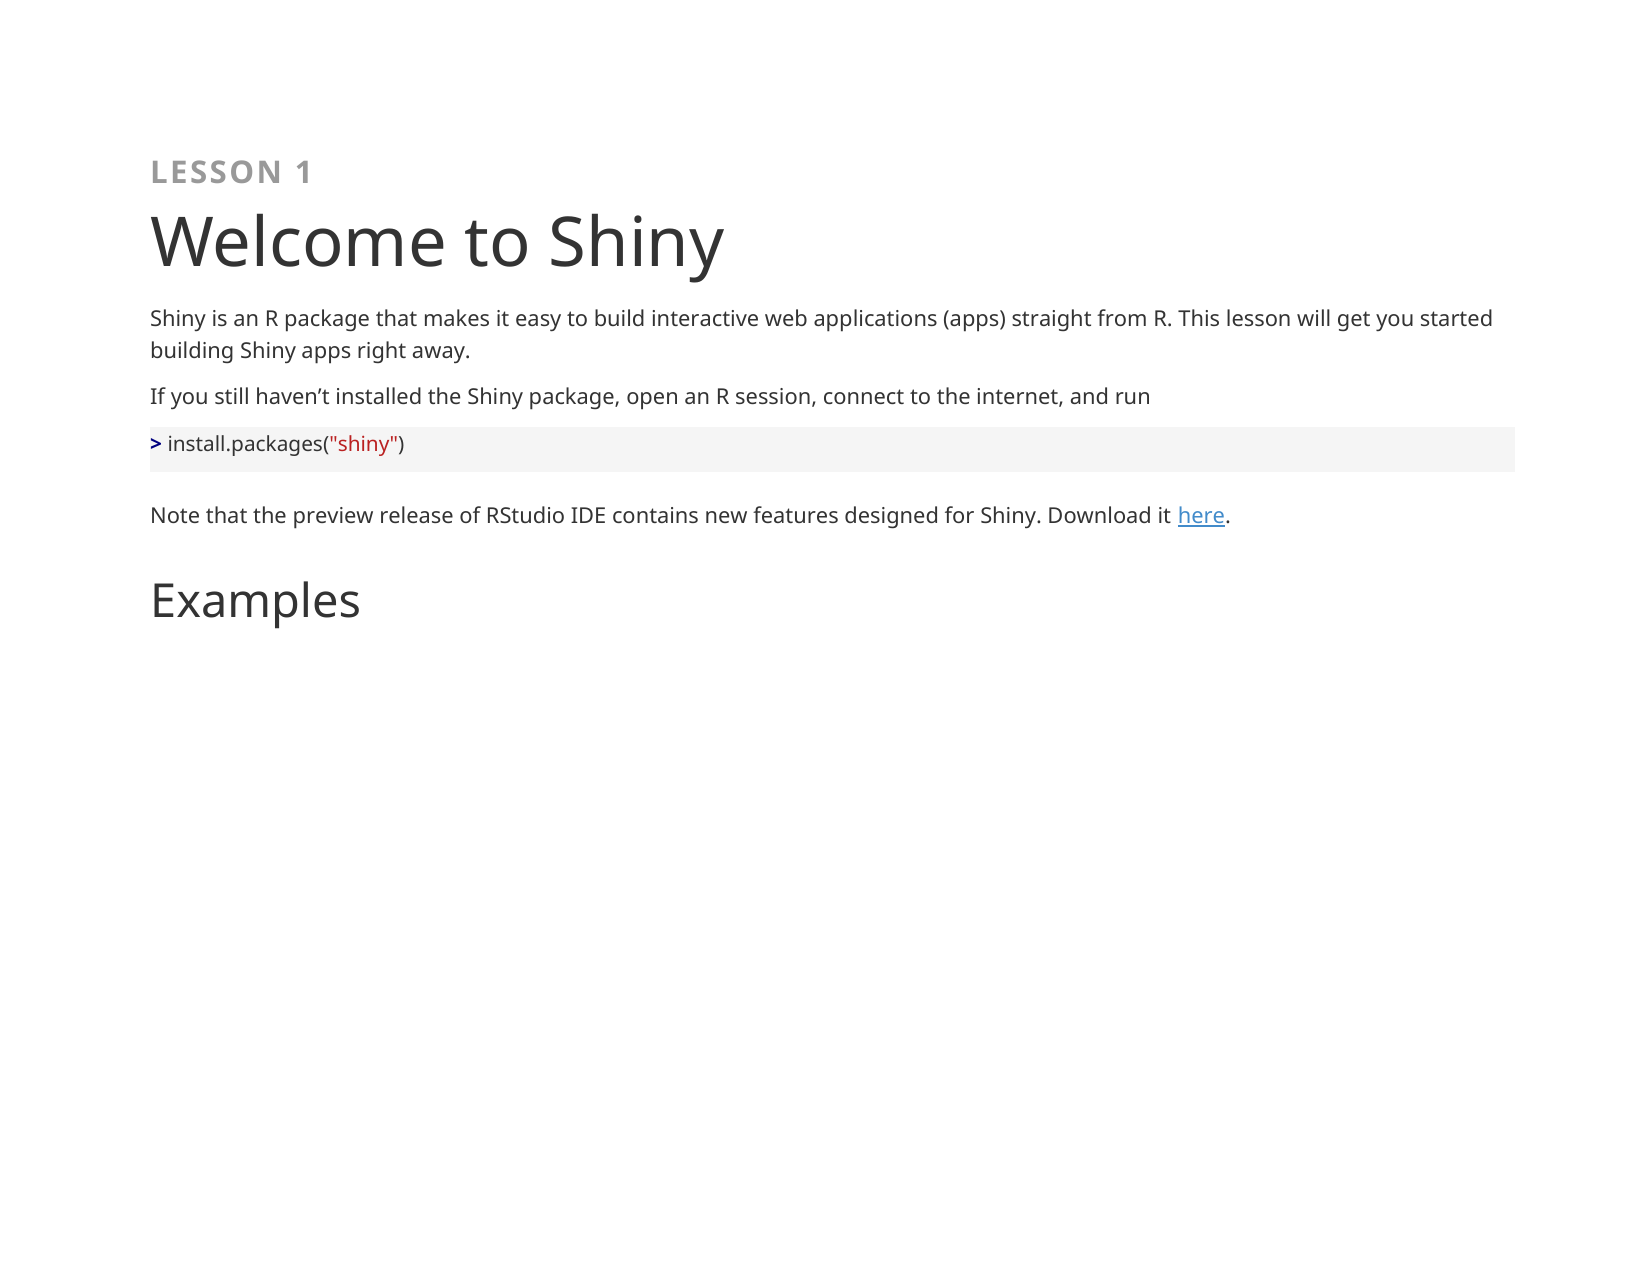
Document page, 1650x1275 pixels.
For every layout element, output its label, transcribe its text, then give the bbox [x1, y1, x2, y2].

text Note that the preview release of RStudio IDE contains new features designed for Shiny. Download it here. [150, 498, 1500, 530]
text > install.packages("shiny") [150, 427, 1515, 472]
subtitle Examples [150, 567, 1500, 631]
subtitle LESSON 1 Welcome to Shiny [150, 150, 1500, 286]
text Shiny is an R package that makes it easy to build interactive web applications (apps) straight from R. This lesson will get you started building Shiny apps right away. [150, 302, 1500, 364]
text If you still haven’t installed the Shiny package, open an R session, connect to the internet, and run [150, 380, 1500, 411]
